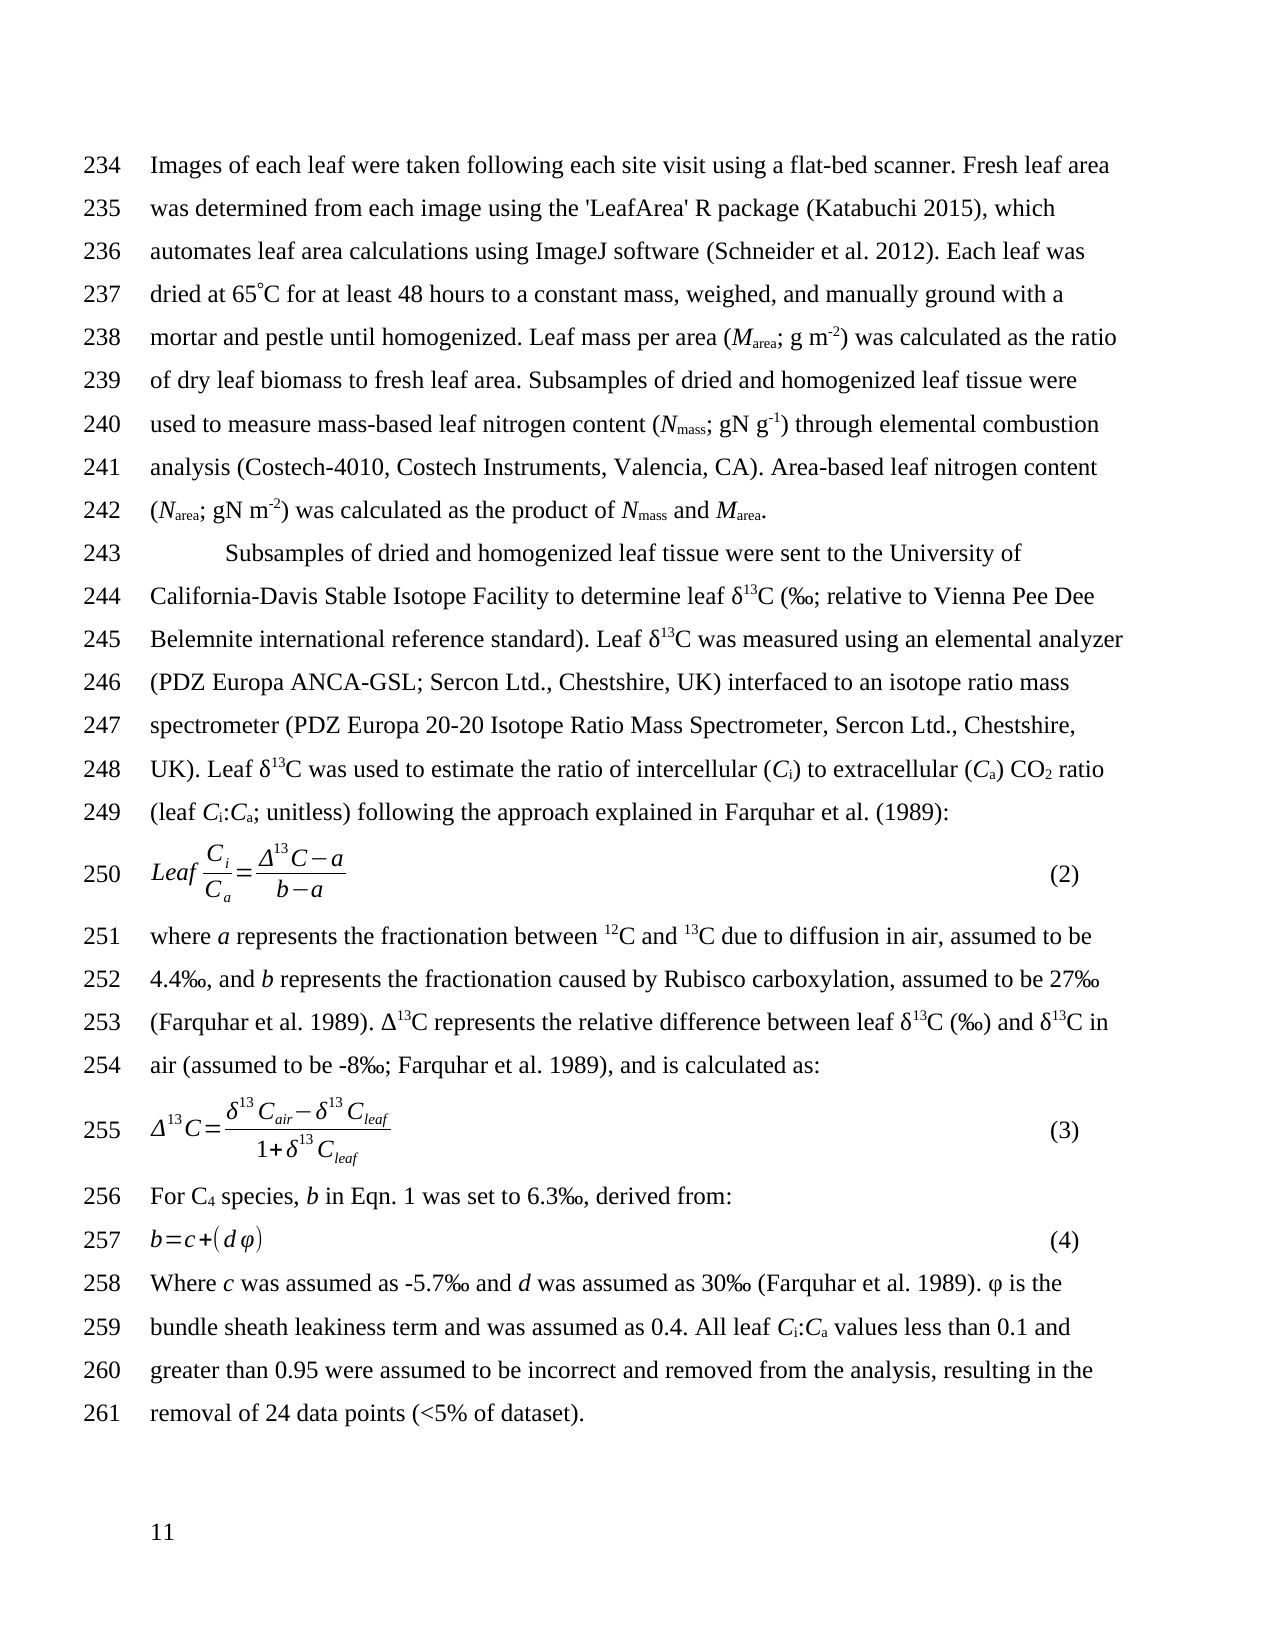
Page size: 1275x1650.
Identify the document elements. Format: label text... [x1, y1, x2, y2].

text (3) [150, 1093, 1125, 1167]
text Subsamples of dried and homogenized leaf tissue were sent to the University of California-Davis Stable Isotope Facility to determine leaf δ13C (‰; relative to Vienna Pee Dee Belemnite international reference standard). Leaf δ13C was measured using an elemental analyzer (PDZ Europa ANCA-GSL; Sercon Ltd., Chestshire, UK) interfaced to an isotope ratio mass spectrometer (PDZ Europa 20-20 Isotope Ratio Mass Spectrometer, Sercon Ltd., Chestshire, UK). Leaf δ13C was used to estimate the ratio of intercellular (Ci) to extracellular (Ca) CO2 ratio (leaf Ci:Ca; unitless) following the approach explained in Farquhar et al. (1989): [150, 538, 1125, 826]
text where a represents the fractionation between 12C and 13C due to diffusion in air, assumed to be 4.4‰, and b represents the fractionation caused by Rubisco carboxylation, assumed to be 27‰ (Farquhar et al. 1989). Δ13C represents the relative difference between leaf δ13C (‰) and δ13C in air (assumed to be -8‰; Farquhar et al. 1989), and is calculated as: [150, 921, 1125, 1079]
text For C4 species, b in Eqn. 1 was set to 6.3‰, derived from: [150, 1181, 1125, 1210]
text Where c was assumed as -5.7‰ and d was assumed as 30‰ (Farquhar et al. 1989). φ is the bundle sheath leakiness term and was assumed as 0.4. All leaf Ci:Ca values less than 0.1 and greater than 0.95 were assumed to be incorrect and removed from the analysis, resulting in the removal of 24 data points (<5% of dataset). [150, 1268, 1125, 1427]
text (4) [150, 1224, 1125, 1254]
text Images of each leaf were taken following each site visit using a flat-bed scanner. Fresh leaf area was determined from each image using the 'LeafArea' R package (Katabuchi 2015), which automates leaf area calculations using ImageJ software (Schneider et al. 2012). Each leaf was dried at 65C for at least 48 hours to a constant mass, weighed, and manually ground with a mortar and pestle until homogenized. Leaf mass per area (Marea; g m-2) was calculated as the ratio of dry leaf biomass to fresh leaf area. Subsamples of dried and homogenized leaf tissue were used to measure mass-based leaf nitrogen content (Nmass; gN g-1) through elemental combustion analysis (Costech-4010, Costech Instruments, Valencia, CA). Area-based leaf nitrogen content (Narea; gN m-2) was calculated as the product of Nmass and Marea. [150, 150, 1125, 524]
text (2) [150, 840, 1125, 906]
